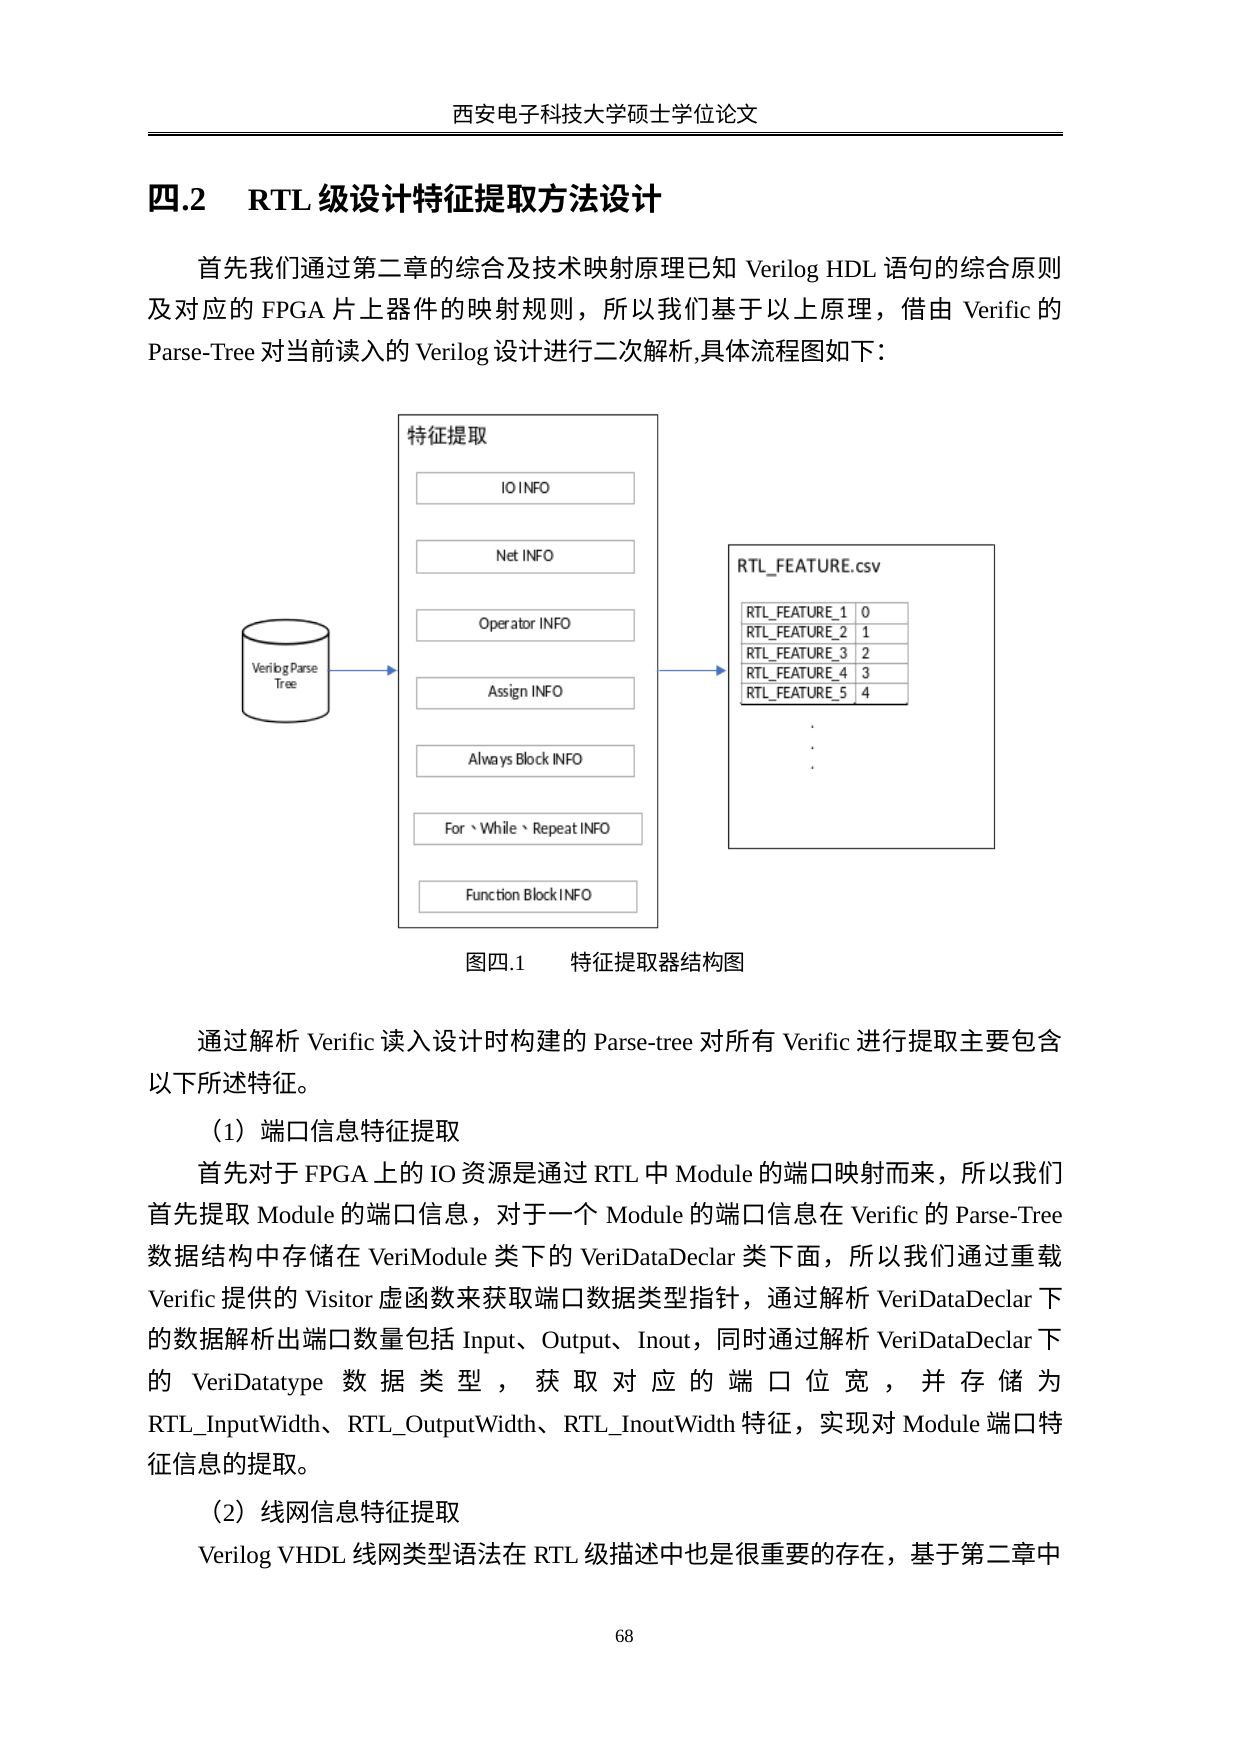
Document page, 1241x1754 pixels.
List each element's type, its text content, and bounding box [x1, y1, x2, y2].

text Verilog VHDL线网类型语法在RTL级描述中也是很重要的存在，基于第二章中描述的综合及技术映射理论可知，线网通常用于赋值语句左右，或被映射为寄存器结构，所以获取Verilog设计的线网类数据信息对于机器学习模型的训练而言应相对重要。 [148, 1530, 1063, 1572]
text （1）端口信息特征提取 [148, 1107, 1063, 1149]
text 首先对于FPGA上的IO资源是通过RTL中Module的端口映射而来，所以我们首先提取Module的端口信息，对于一个Module的端口信息在Verific的Parse-Tree数据结构中存储在VeriModule类下的VeriDataDeclar类下面，所以我们通过重载Verific提供的Visitor虚函数来获取端口数据类型指针，通过解析VeriDataDeclar下的数据解析出端口数量包括Input、Output、Inout，同时通过解析VeriDataDeclar下的VeriDatatype数据类型，获取对应的端口位宽，并存储为RTL_InputWidth、RTL_OutputWidth、RTL_InoutWidth特征，实现对Module端口特征信息的提取。 [148, 1149, 1063, 1482]
text （2）线网信息特征提取 [148, 1488, 1063, 1530]
text 特征提取器结构图 [148, 945, 1063, 977]
text 通过解析Verific读入设计时构建的Parse-tree对所有Verific进行提取主要包含以下所述特征。 [148, 1017, 1063, 1101]
subtitle RTL级设计特征提取方法设计 [148, 177, 1063, 219]
text 首先我们通过第二章的综合及技术映射原理已知Verilog HDL语句的综合原则及对应的FPGA片上器件的映射规则，所以我们基于以上原理，借由Verific的Parse-Tree对当前读入的Verilog设计进行二次解析,具体流程图如下： [148, 244, 1063, 369]
